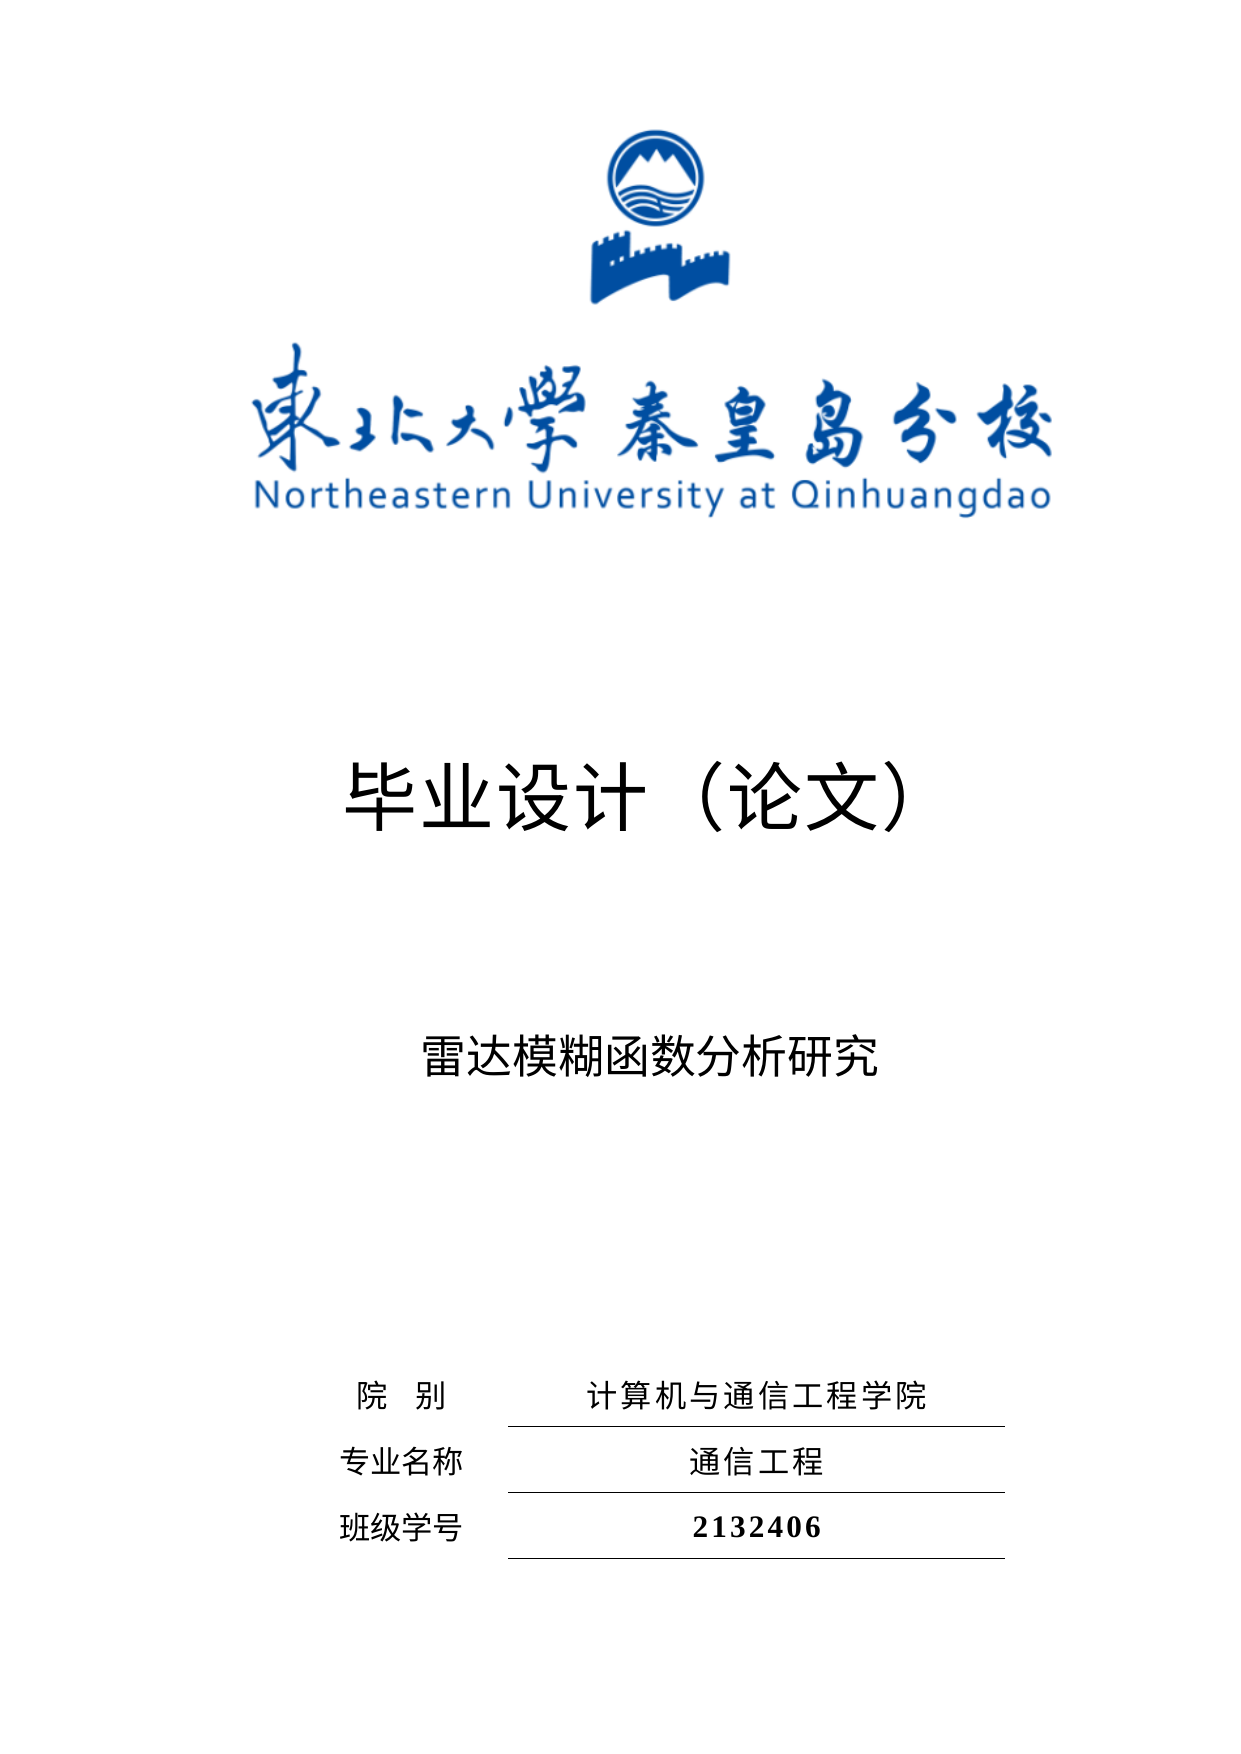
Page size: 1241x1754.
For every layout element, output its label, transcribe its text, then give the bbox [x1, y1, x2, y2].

table_header 院 别 [295, 1361, 508, 1426]
table_cell 班级学号 [295, 1492, 508, 1558]
text 雷达模糊函数分析研究 [177, 1005, 1122, 1102]
table_cell 通信工程 [508, 1427, 1005, 1492]
text 毕业设计（论文） [177, 727, 1122, 857]
table_header 计算机与通信工程学院 [508, 1361, 1005, 1426]
table_cell 专业名称 [295, 1426, 508, 1492]
table_cell 2132406 [508, 1493, 1005, 1558]
picture [214, 102, 1078, 526]
